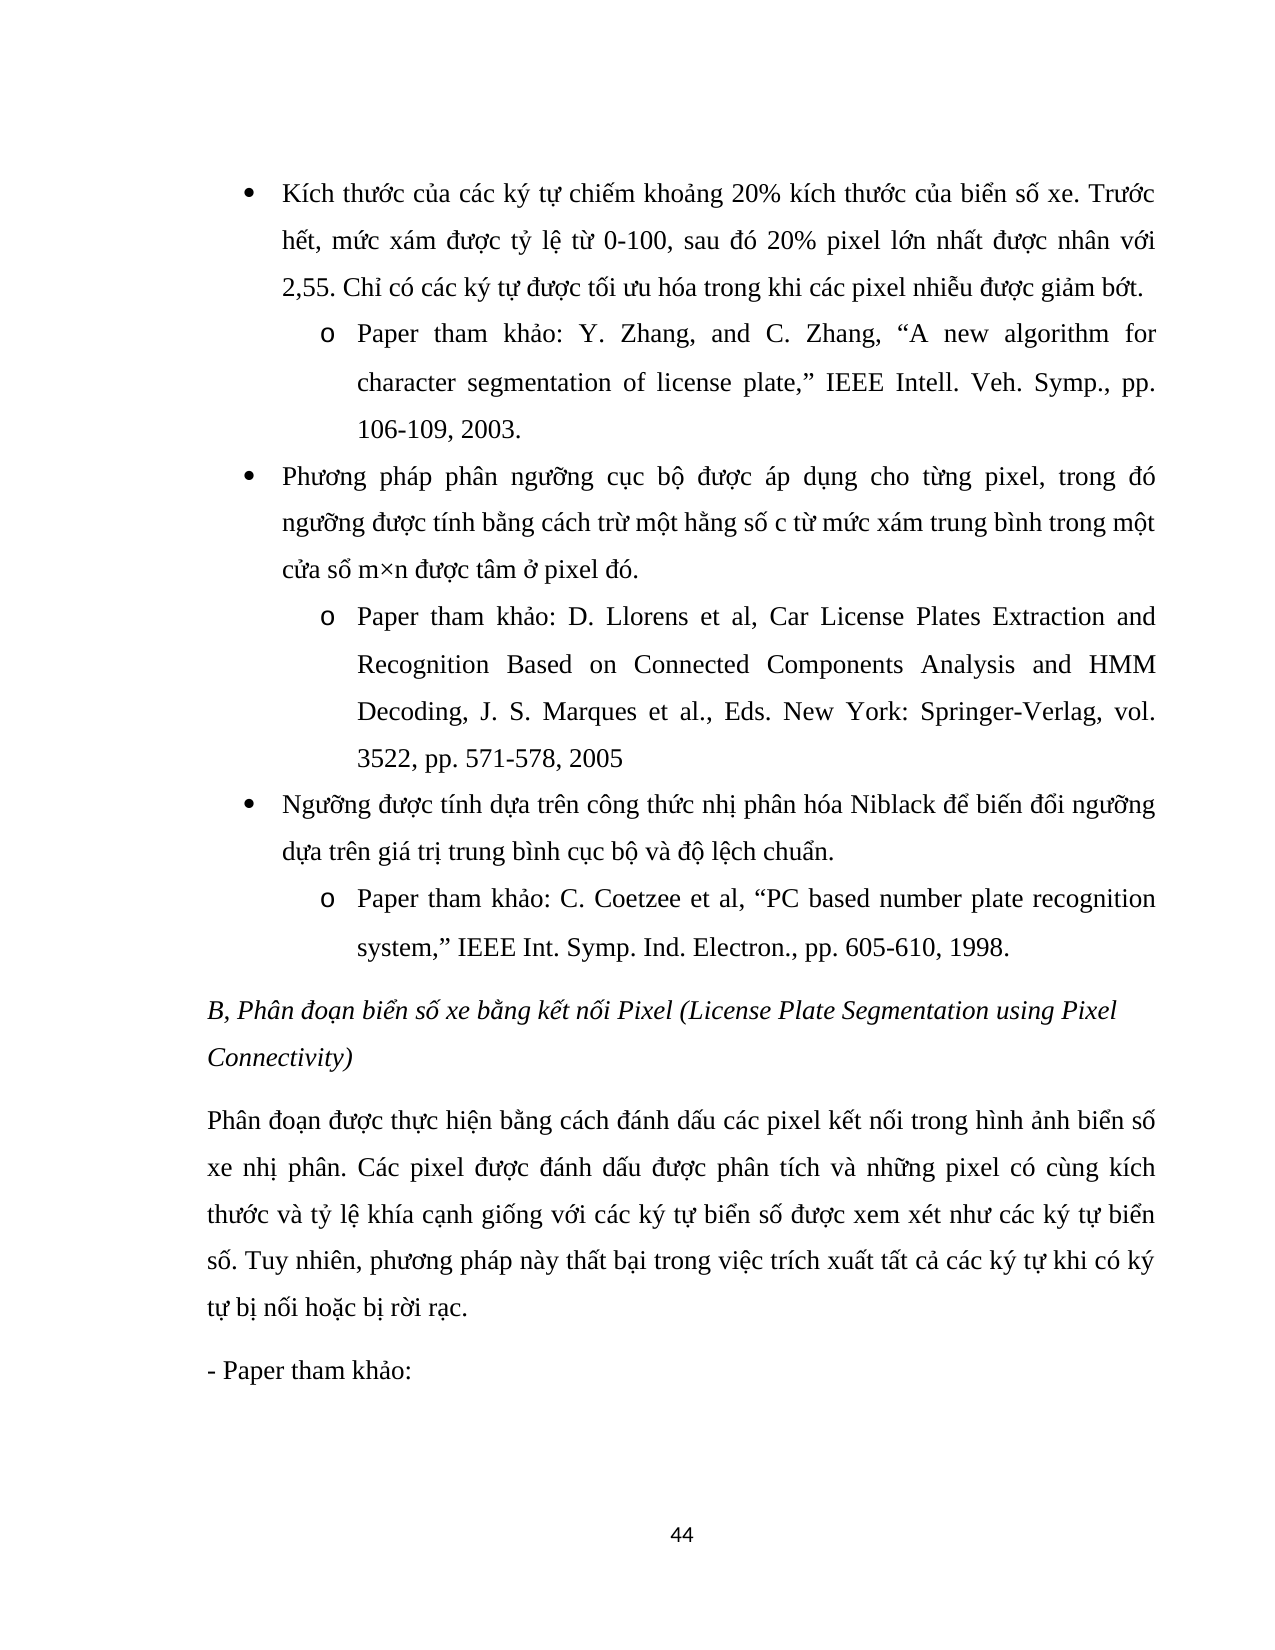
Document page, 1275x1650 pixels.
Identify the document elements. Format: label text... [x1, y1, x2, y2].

text B, Phân đoạn biển số xe bằng kết nối Pixel (License Plate Segmentation using Pixel Connectivity) [207, 994, 1157, 1072]
list Paper tham khảo: D. Llorens et al, Car License Plates Extraction and Recognition Based on Connected Components Analysis and HMM Decoding, J. S. Marques et al., Eds. New York: Springer-Verlag, vol. 3522, pp. 571-578, 2005 [319, 600, 1157, 773]
list Ngưỡng được tính dựa trên công thức nhị phân hóa Niblack để biến đổi ngưỡng dựa trên giá trị trung bình cục bộ và độ lệch chuẩn. [244, 789, 1157, 867]
list Paper tham khảo: Y. Zhang, and C. Zhang, “A new algorithm for character segmentation of license plate,” IEEE Intell. Veh. Symp., pp. 106-109, 2003. [319, 317, 1157, 444]
text - Paper tham khảo: [207, 1354, 1157, 1386]
list Kích thước của các ký tự chiếm khoảng 20% kích thước của biển số xe. Trước hết, mức xám được tỷ lệ từ 0-100, sau đó 20% pixel lớn nhất được nhân với 2,55. Chỉ có các ký tự được tối ưu hóa trong khi các pixel nhiễu được giảm bớt. [244, 177, 1157, 302]
list Paper tham khảo: C. Coetzee et al, “PC based number plate recognition system,” IEEE Int. Symp. Ind. Electron., pp. 605-610, 1998. [319, 882, 1157, 962]
list Phương pháp phân ngưỡng cục bộ được áp dụng cho từng pixel, trong đó ngưỡng được tính bằng cách trừ một hằng số c từ mức xám trung bình trong một cửa sổ m×n được tâm ở pixel đó. [244, 459, 1157, 584]
text Phân đoạn được thực hiện bằng cách đánh dấu các pixel kết nối trong hình ảnh biển số xe nhị phân. Các pixel được đánh dấu được phân tích và những pixel có cùng kích thước và tỷ lệ khía cạnh giống với các ký tự biển số được xem xét như các ký tự biển số. Tuy nhiên, phương pháp này thất bại trong việc trích xuất tất cả các ký tự khi có ký tự bị nối hoặc bị rời rạc. [207, 1104, 1157, 1322]
